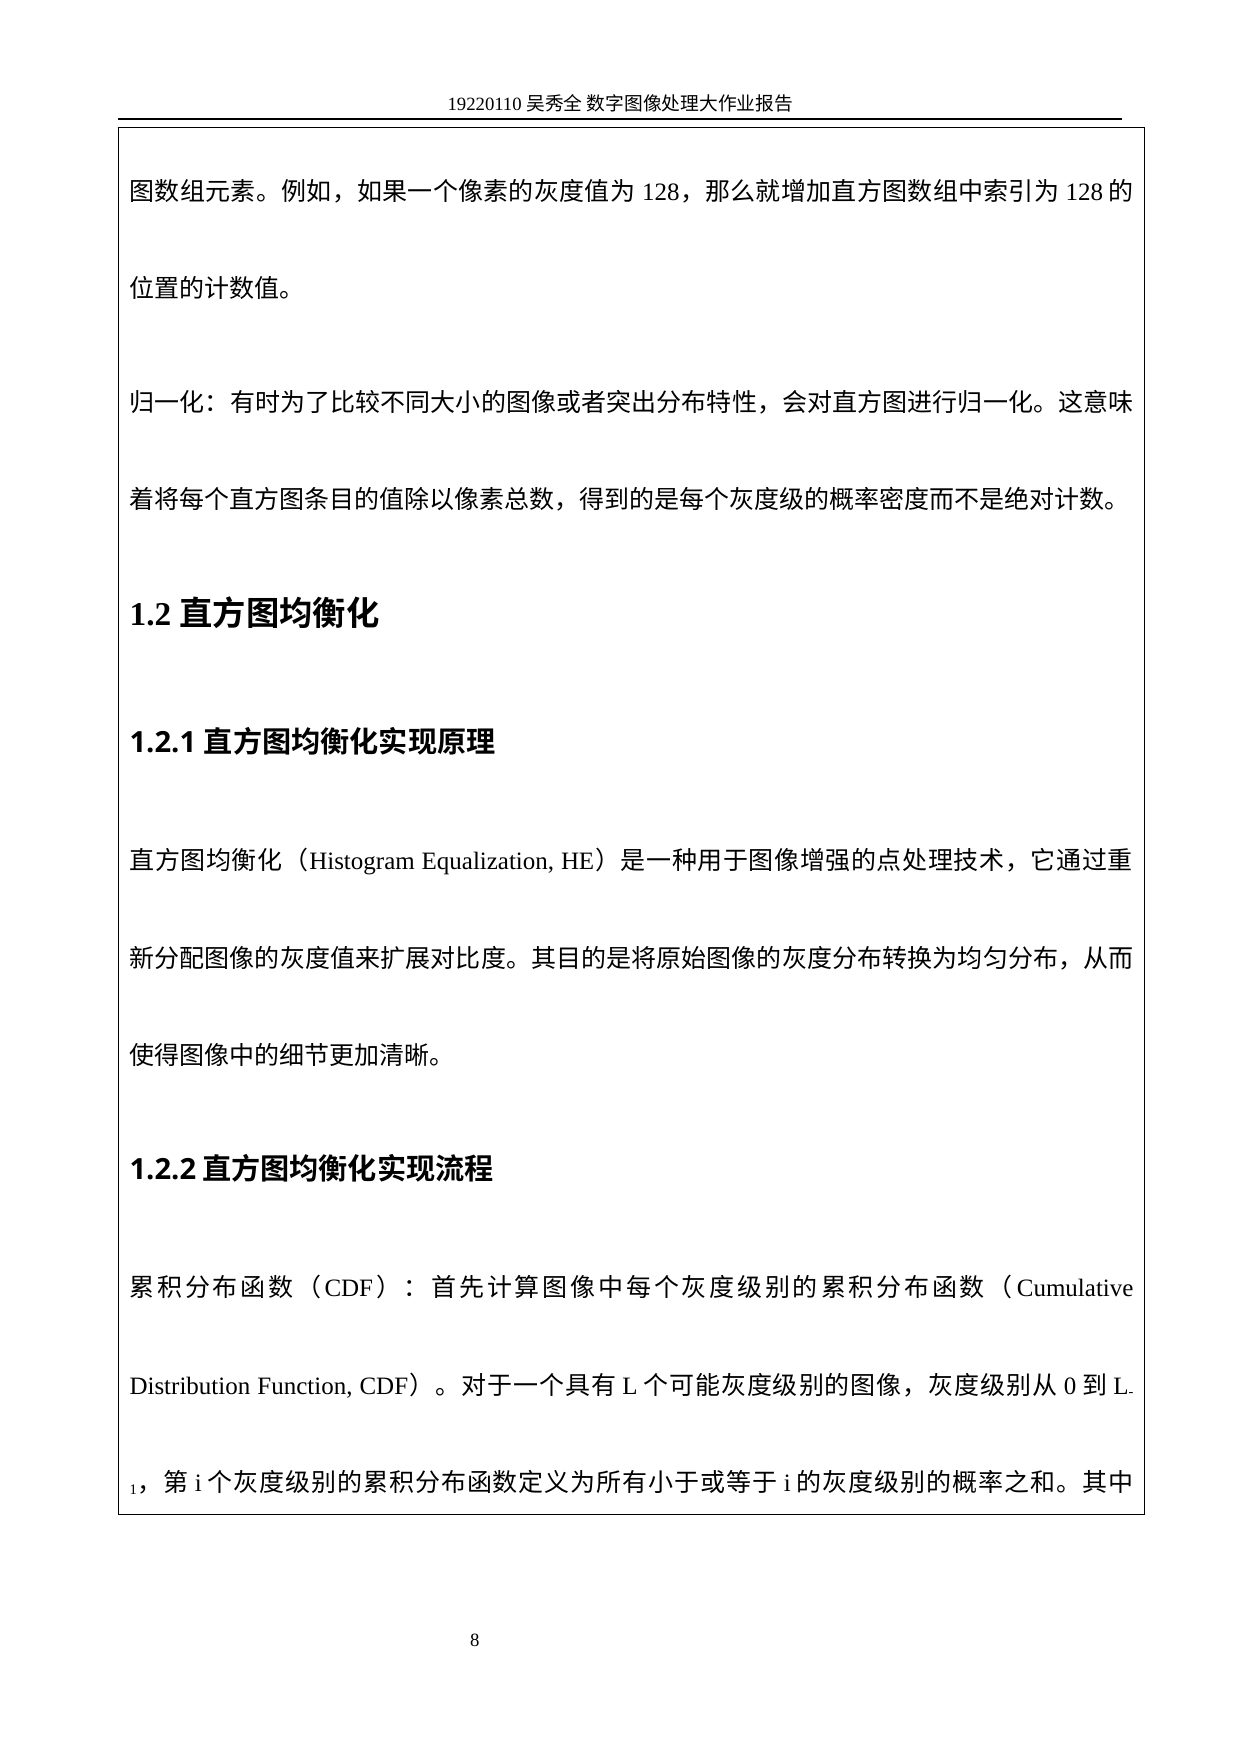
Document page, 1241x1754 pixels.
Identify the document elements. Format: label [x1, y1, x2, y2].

table_header [119, 128, 1144, 1513]
